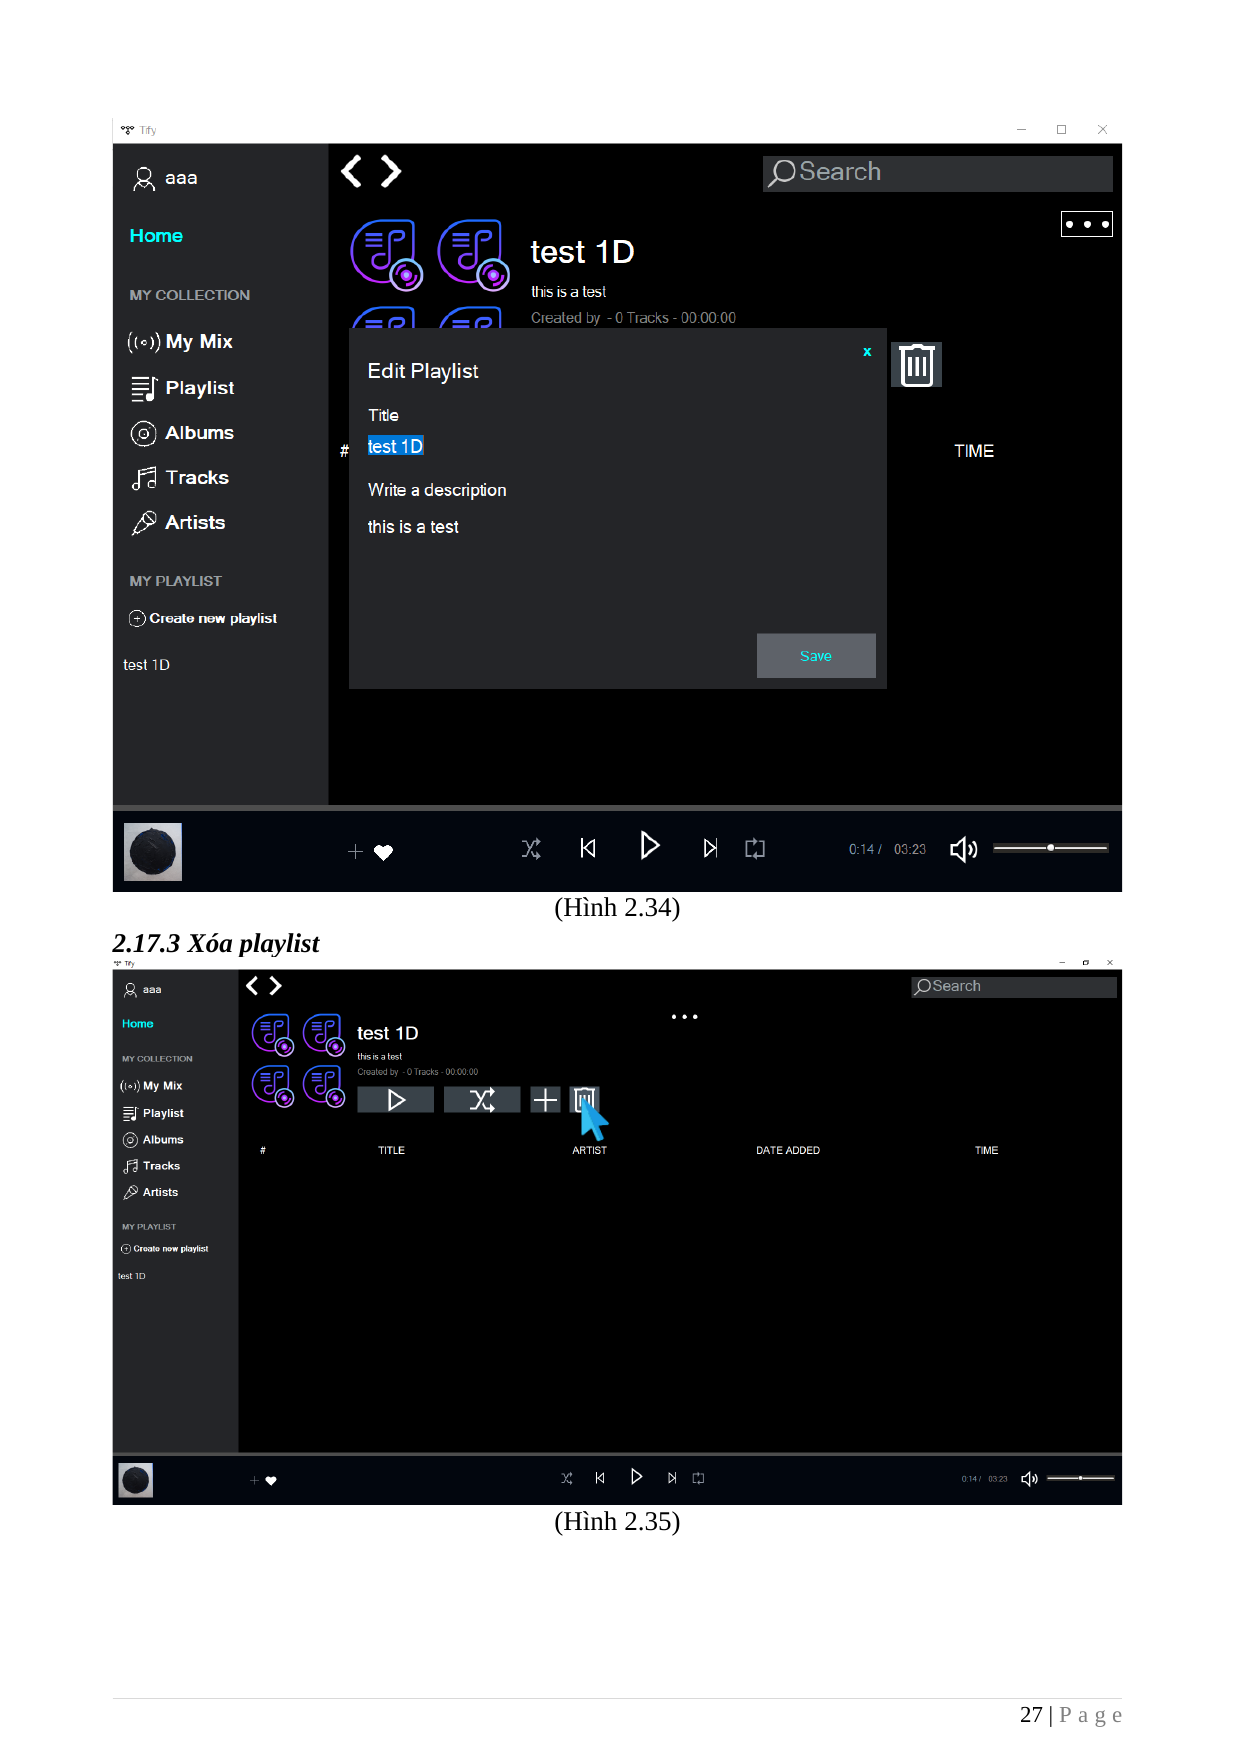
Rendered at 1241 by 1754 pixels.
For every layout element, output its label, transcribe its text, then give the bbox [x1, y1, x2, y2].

text (Hình 2.35) [112, 1505, 1122, 1536]
subtitle Xóa playlist [112, 927, 1122, 957]
picture [112, 957, 1123, 1505]
picture [112, 118, 1123, 892]
text (Hình 2.34) [112, 892, 1122, 922]
